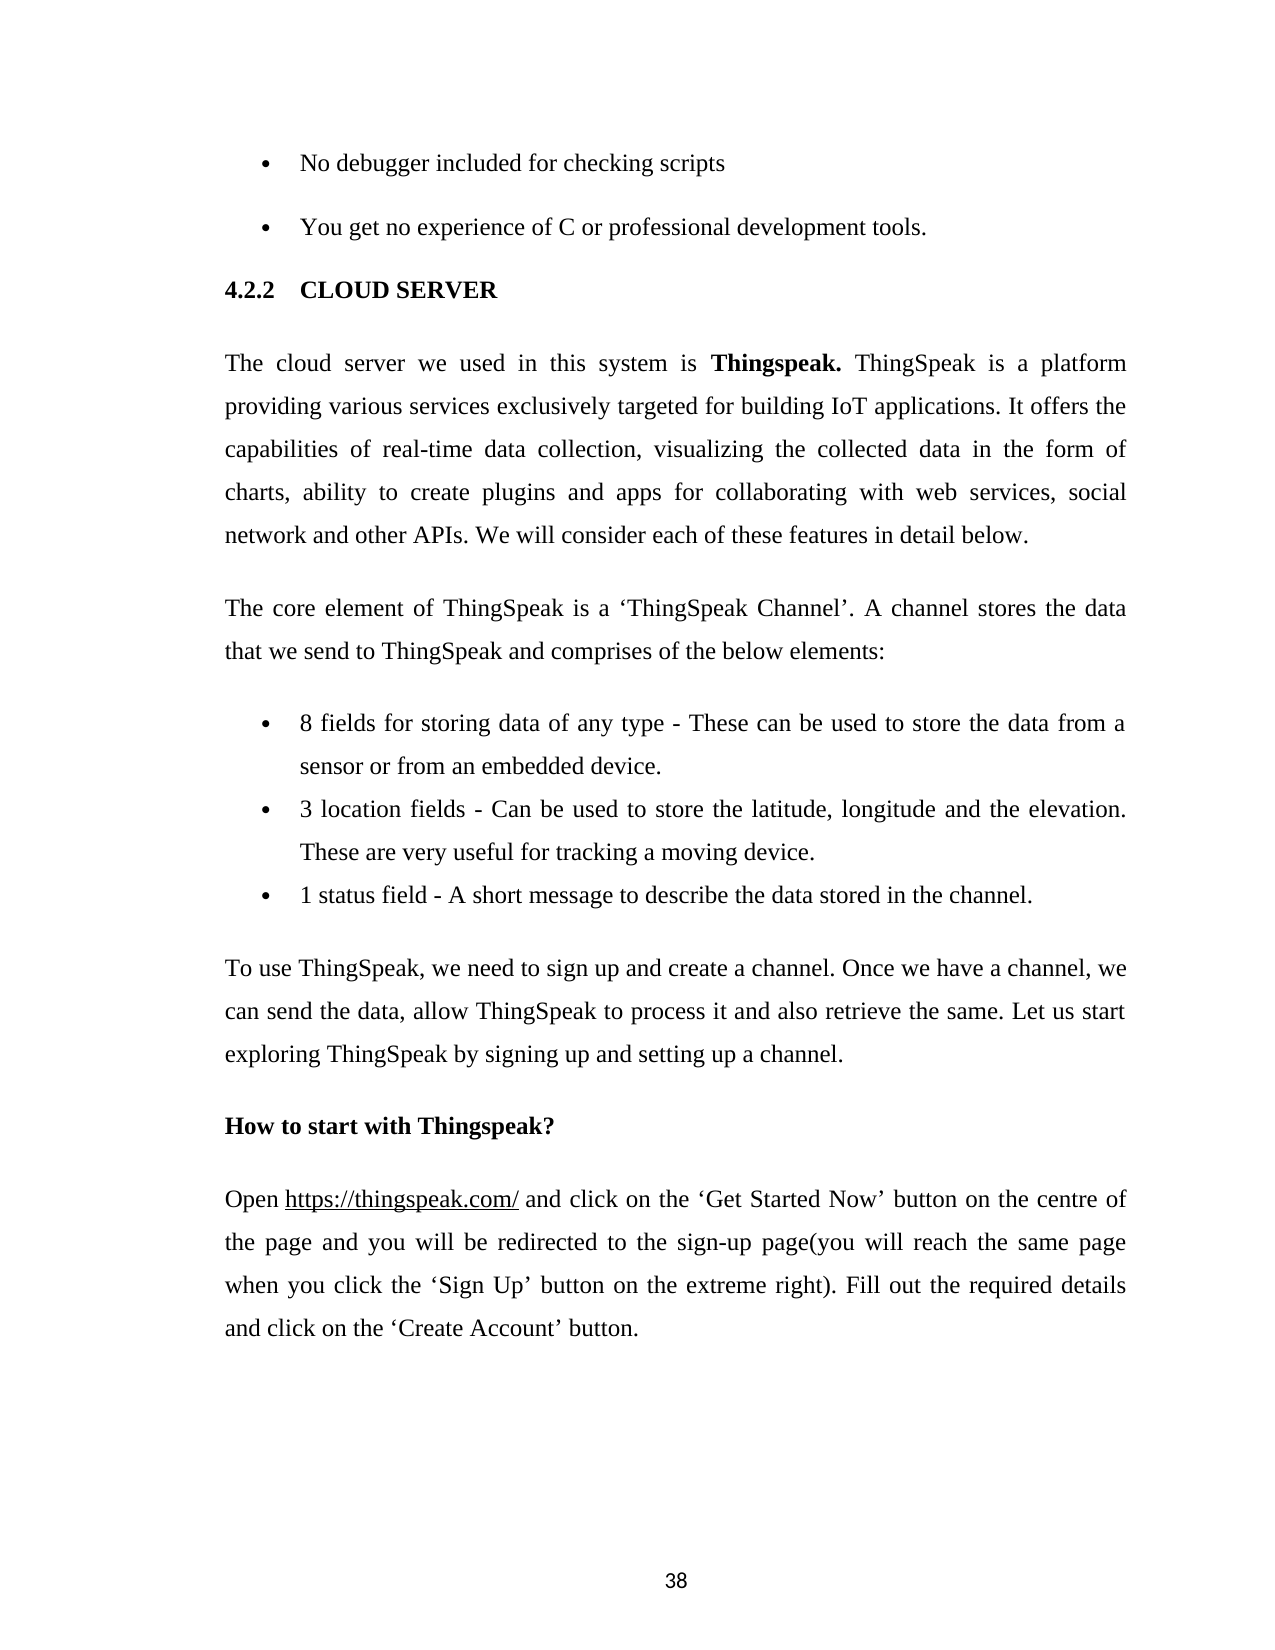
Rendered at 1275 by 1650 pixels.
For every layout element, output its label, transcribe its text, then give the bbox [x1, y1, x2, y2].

list 8 fields for storing data of any type - These can be used to store the data from a sensor or from an embedded device. [262, 708, 1127, 780]
text How to start with Thingspeak? [224, 1111, 1127, 1140]
text Open https://thingspeak.com/ and click on the ‘Get Started Now’ button on the centre of the page and you will be redirected to the sign-up page(you will reach the same page when you click the ‘Sign Up’ button on the extreme right). Fill out the required details and click on the ‘Create Account’ button. [224, 1184, 1127, 1342]
list CLOUD SERVER [224, 276, 1127, 304]
text To use ThingSpeak, we need to sign up and create a channel. Once we have a channel, we can send the data, allow ThingSpeak to process it and also retrieve the same. Let us start exploring ThingSpeak by signing up and setting up a channel. [224, 953, 1127, 1068]
list 1 status field - A short message to describe the data stored in the channel. [262, 881, 1127, 909]
text The cloud server we used in this system is Thingspeak. ThingSpeak is a platform providing various services exclusively targeted for building IoT applications. It offers the capabilities of real-time data collection, visualizing the collected data in the form of charts, ability to create plugins and apps for collaborating with web services, social network and other APIs. We will consider each of these features in detail below. [224, 348, 1127, 549]
text The core element of ThingSpeak is a ‘ThingSpeak Channel’. A channel stores the data that we send to ThingSpeak and comprises of the below elements: [224, 593, 1127, 664]
list No debugger included for checking scripts [262, 148, 1127, 176]
list 3 location fields - Can be used to store the latitude, longitude and the elevation. These are very useful for tracking a moving device. [262, 794, 1127, 866]
list You get no experience of C or professional development tools. [262, 212, 1127, 240]
